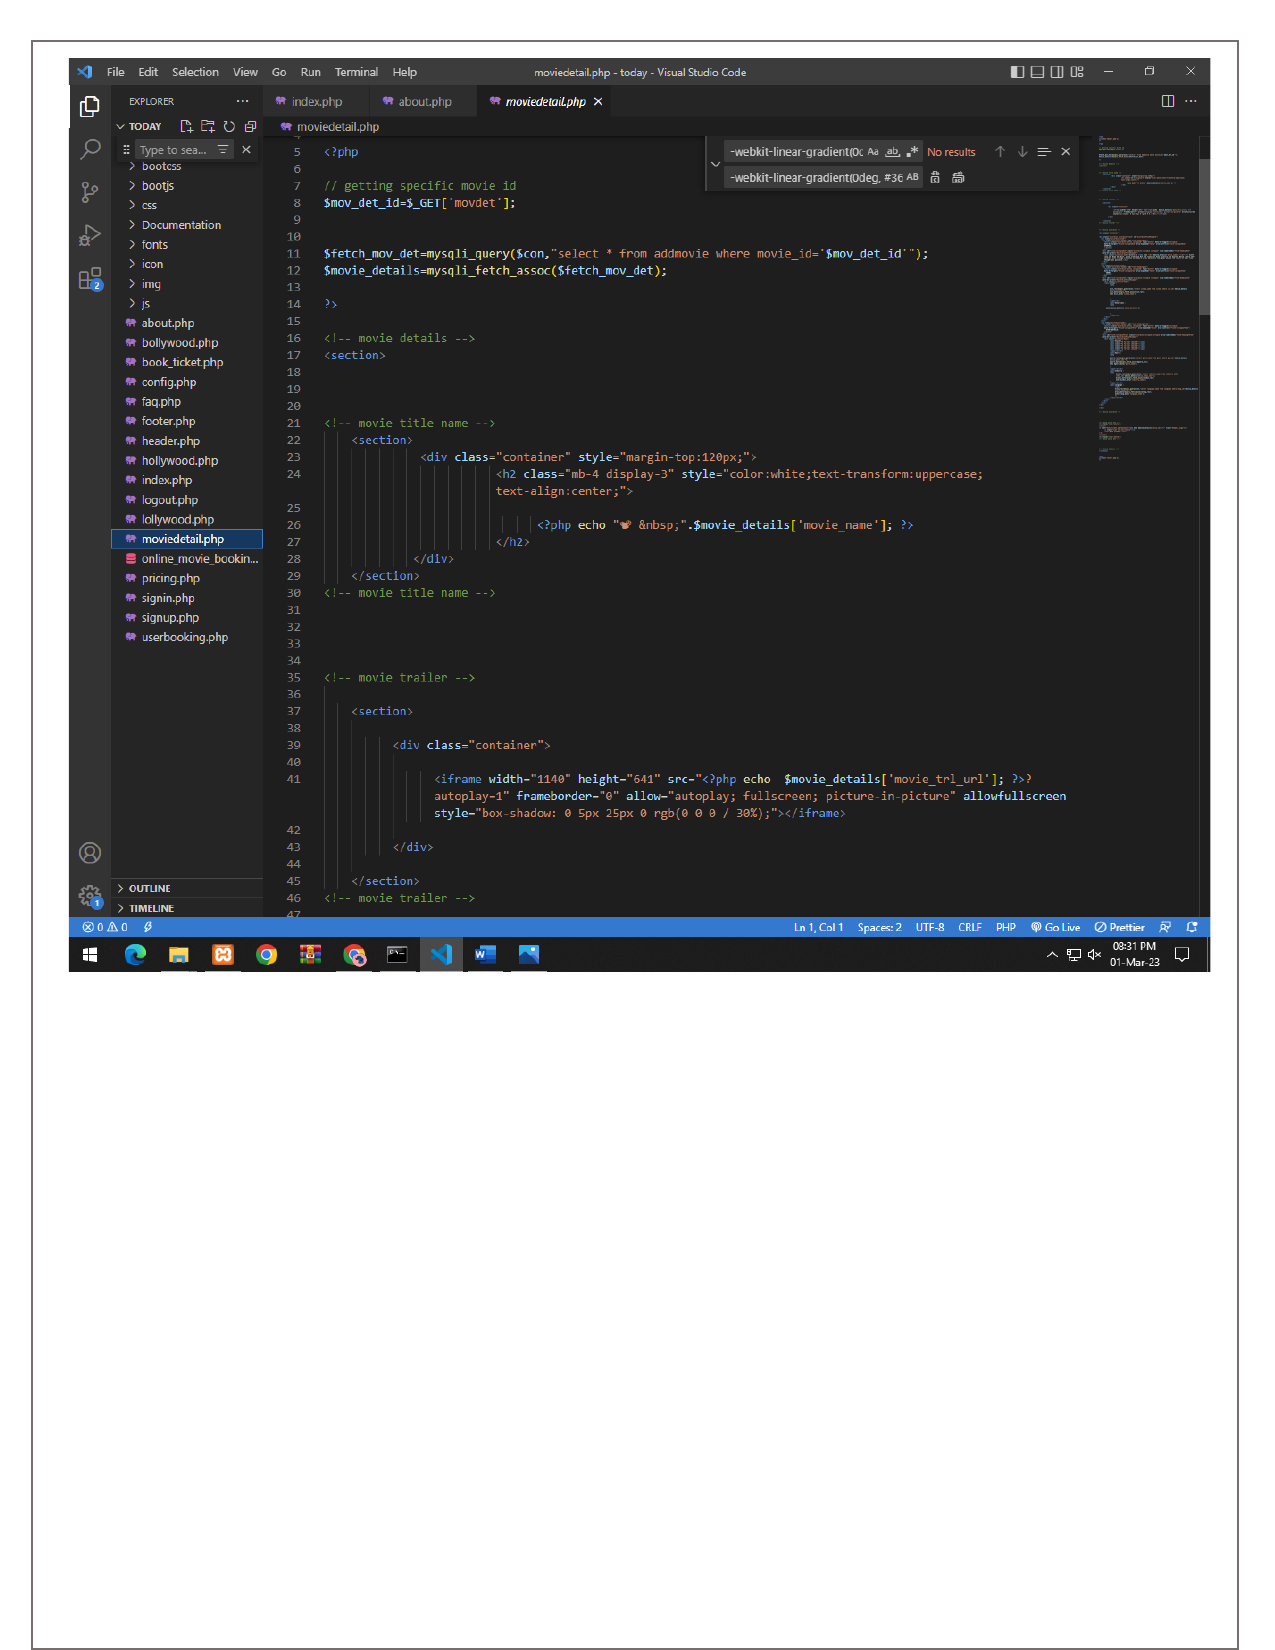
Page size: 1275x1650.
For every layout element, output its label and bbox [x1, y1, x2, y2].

picture [68, 58, 1211, 972]
